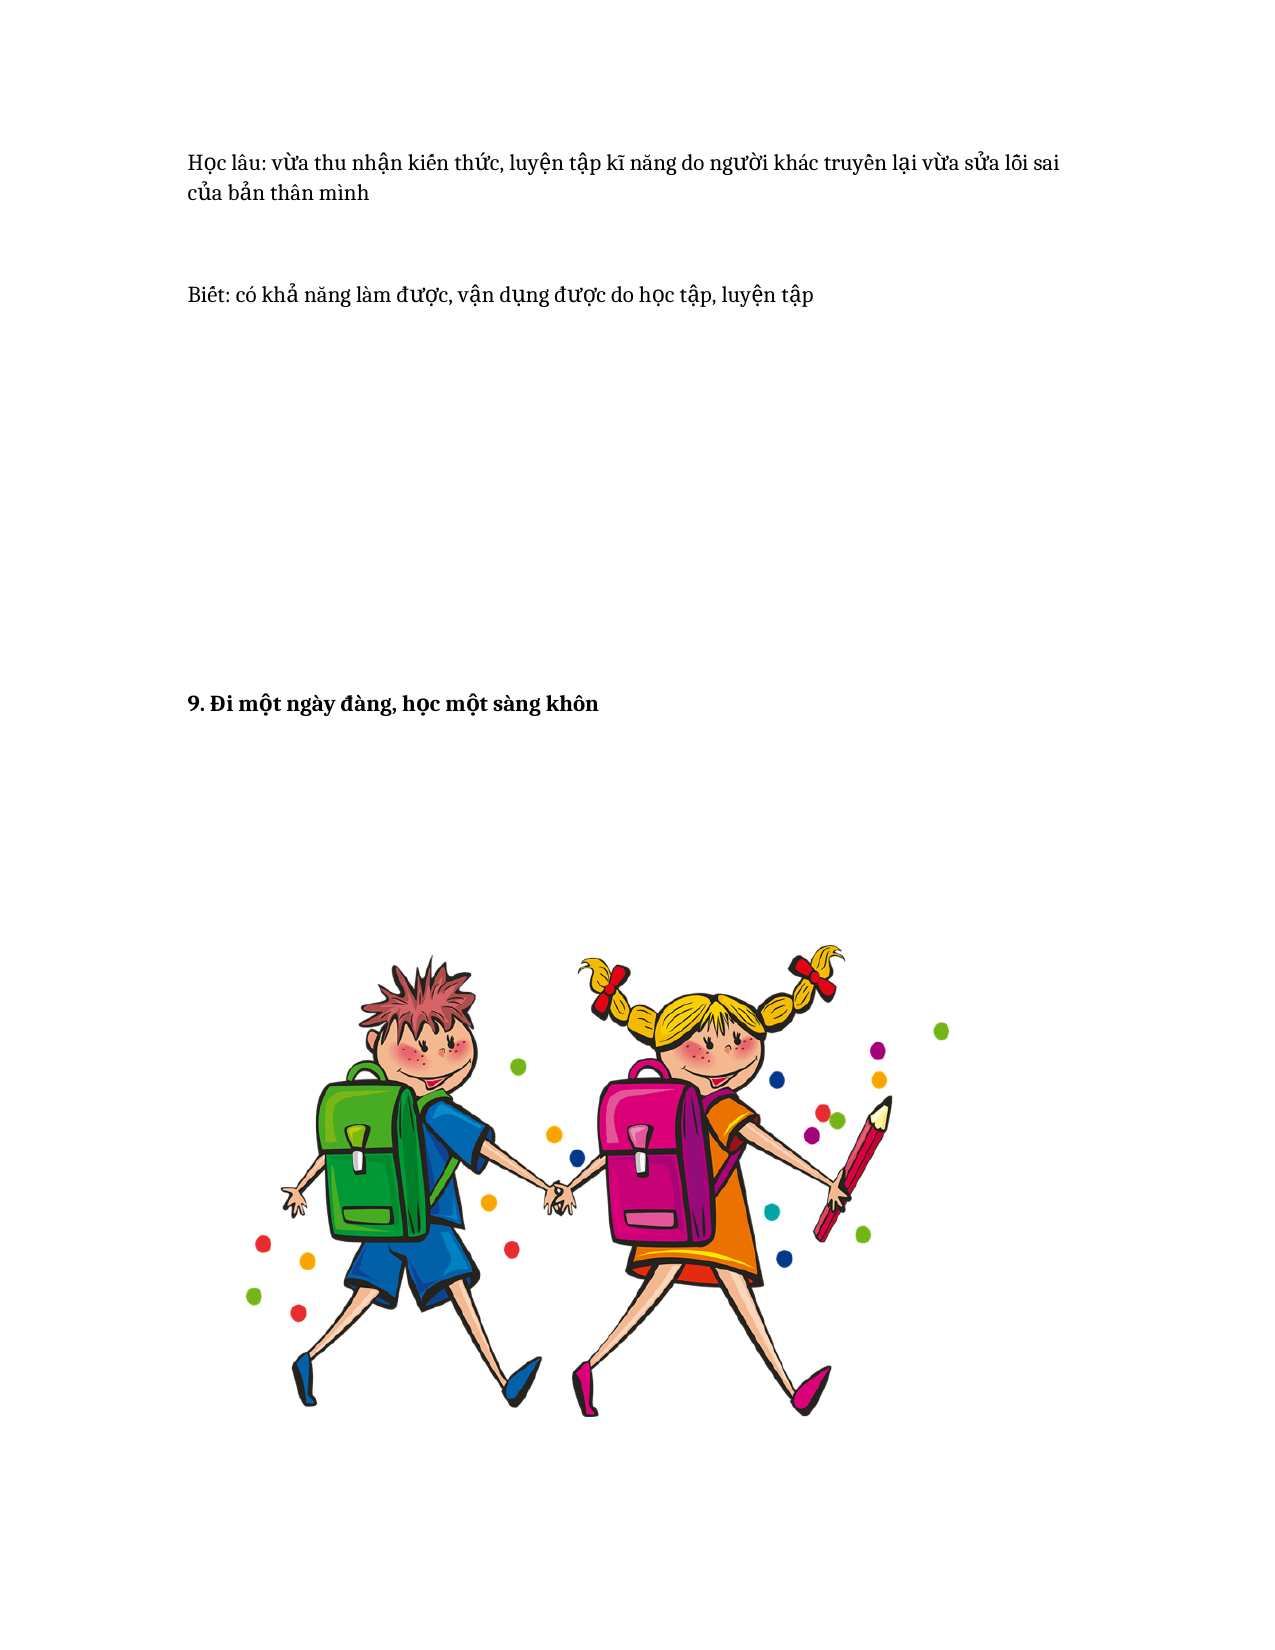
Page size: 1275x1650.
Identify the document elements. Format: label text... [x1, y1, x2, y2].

text Biết: có khả năng làm được, vận dụng được do học tập, luyện tập [187, 282, 1087, 309]
picture [206, 894, 957, 1435]
text Học lâu: vừa thu nhận kiến thức, luyện tập kĩ năng do người khác truyền lại vừa sửa lỗi sai của bản thân mình [187, 150, 1087, 207]
text 9. Đi một ngày đàng, học một sàng khôn [187, 691, 1087, 717]
